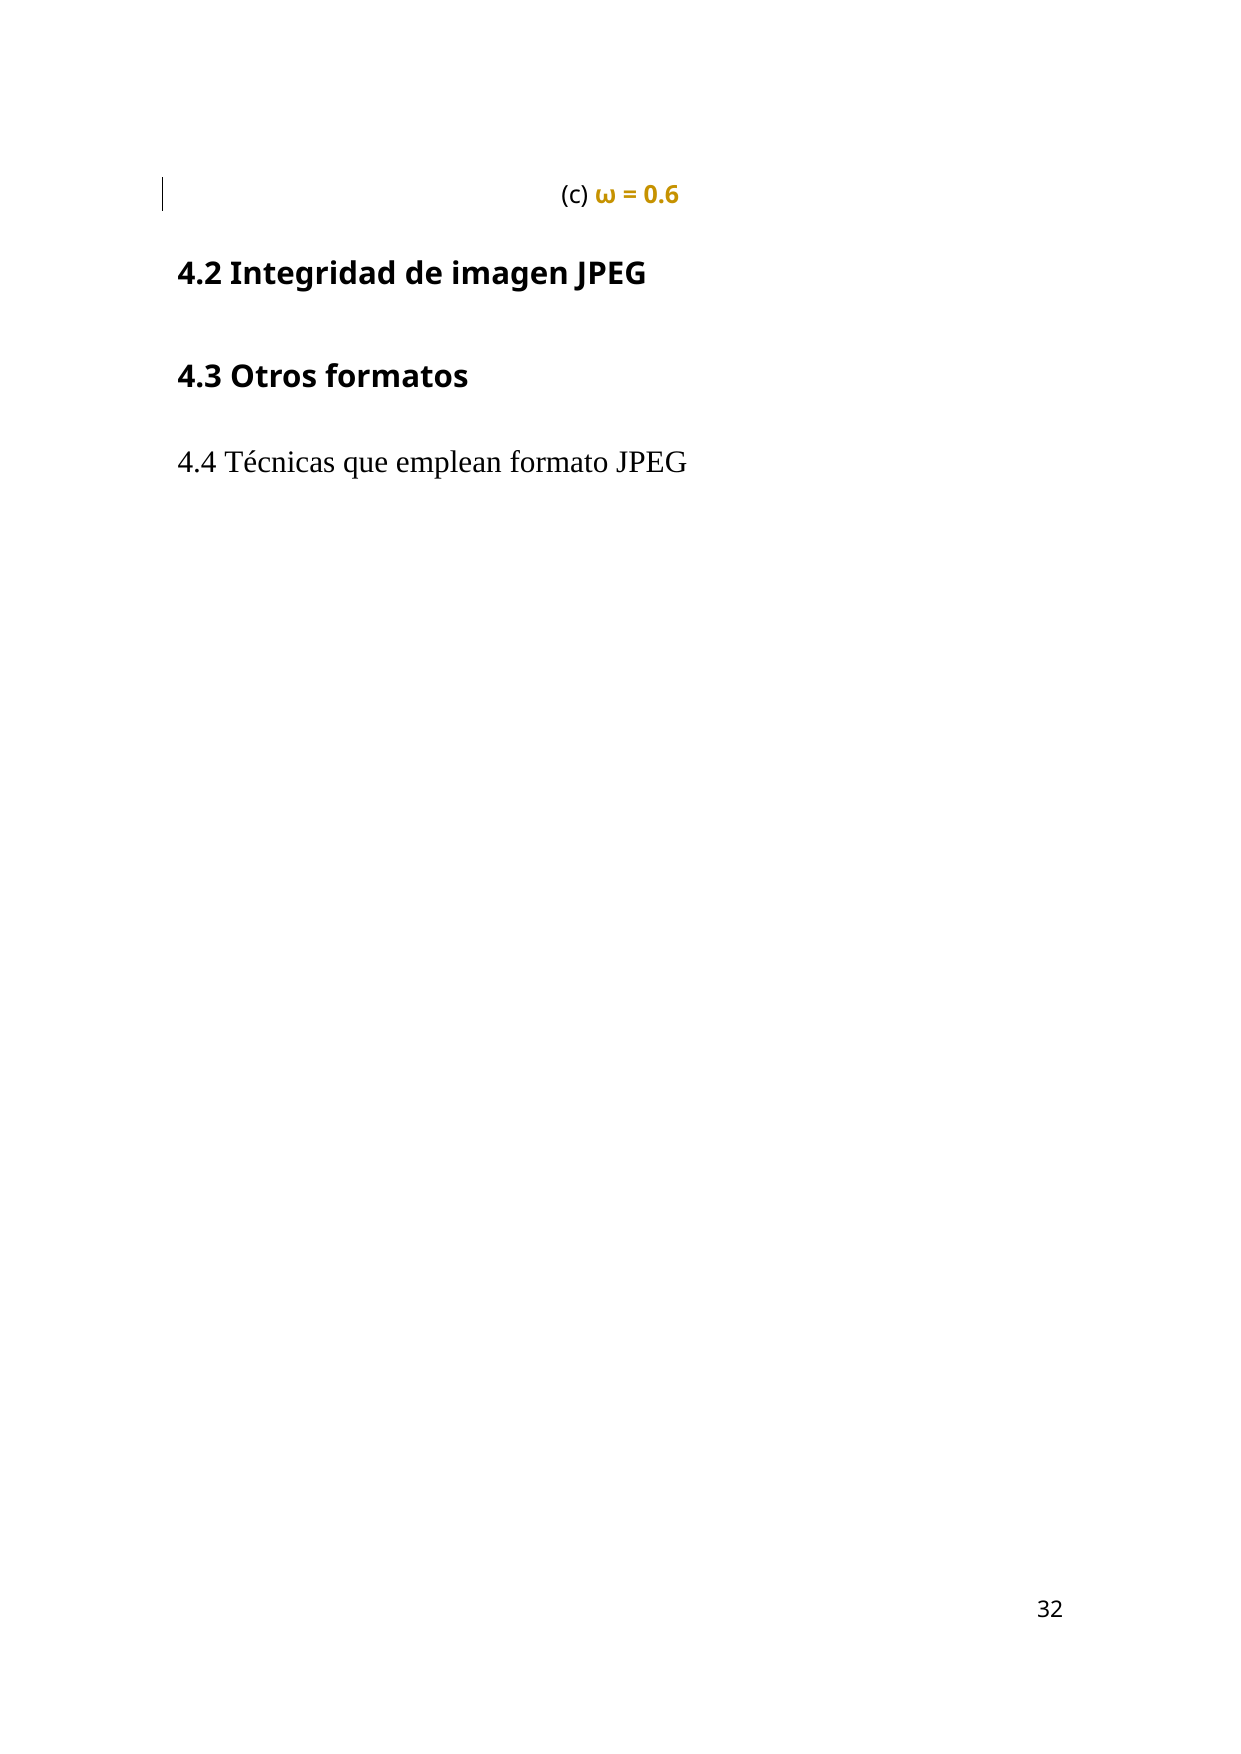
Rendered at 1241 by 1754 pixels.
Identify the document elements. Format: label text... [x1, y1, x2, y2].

subtitle 4.2 Integridad de imagen JPEG [177, 251, 1063, 293]
subtitle 4.3 Otros formatos [177, 354, 1063, 397]
text 4.4 Técnicas que emplean formato JPEG [177, 443, 1063, 479]
text (c) ω = 0.6 [177, 177, 1063, 211]
